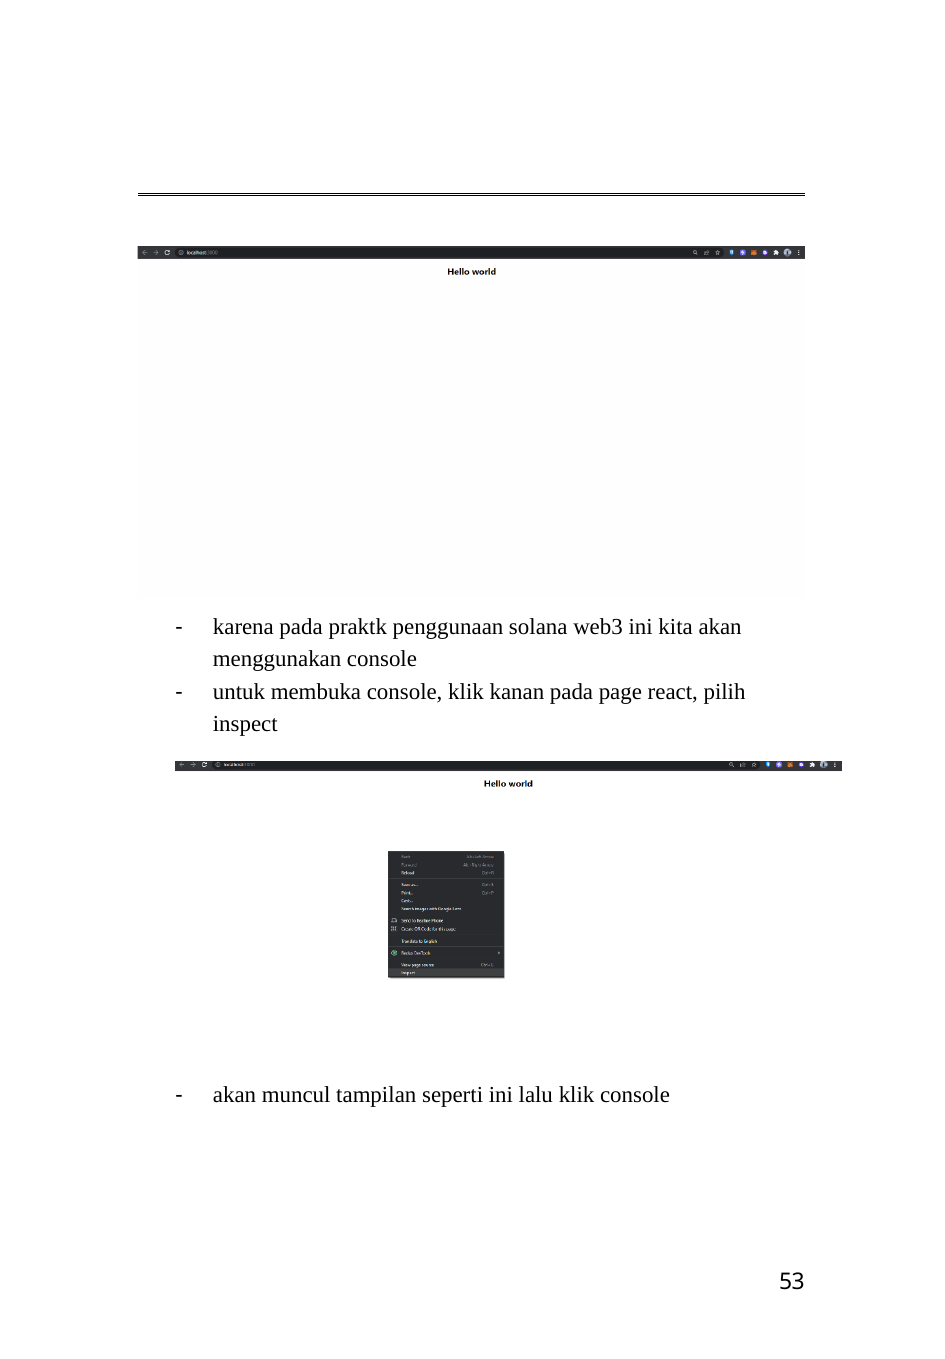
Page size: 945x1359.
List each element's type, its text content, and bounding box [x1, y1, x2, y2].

picture [175, 761, 842, 1066]
list untuk membuka console, klik kanan pada page react, pilih inspect [175, 675, 805, 736]
picture [137, 246, 805, 598]
list karena pada praktk penggunaan solana web3 ini kita akan menggunakan console [175, 610, 805, 671]
list akan muncul tampilan seperti ini lalu klik console [175, 1078, 805, 1109]
